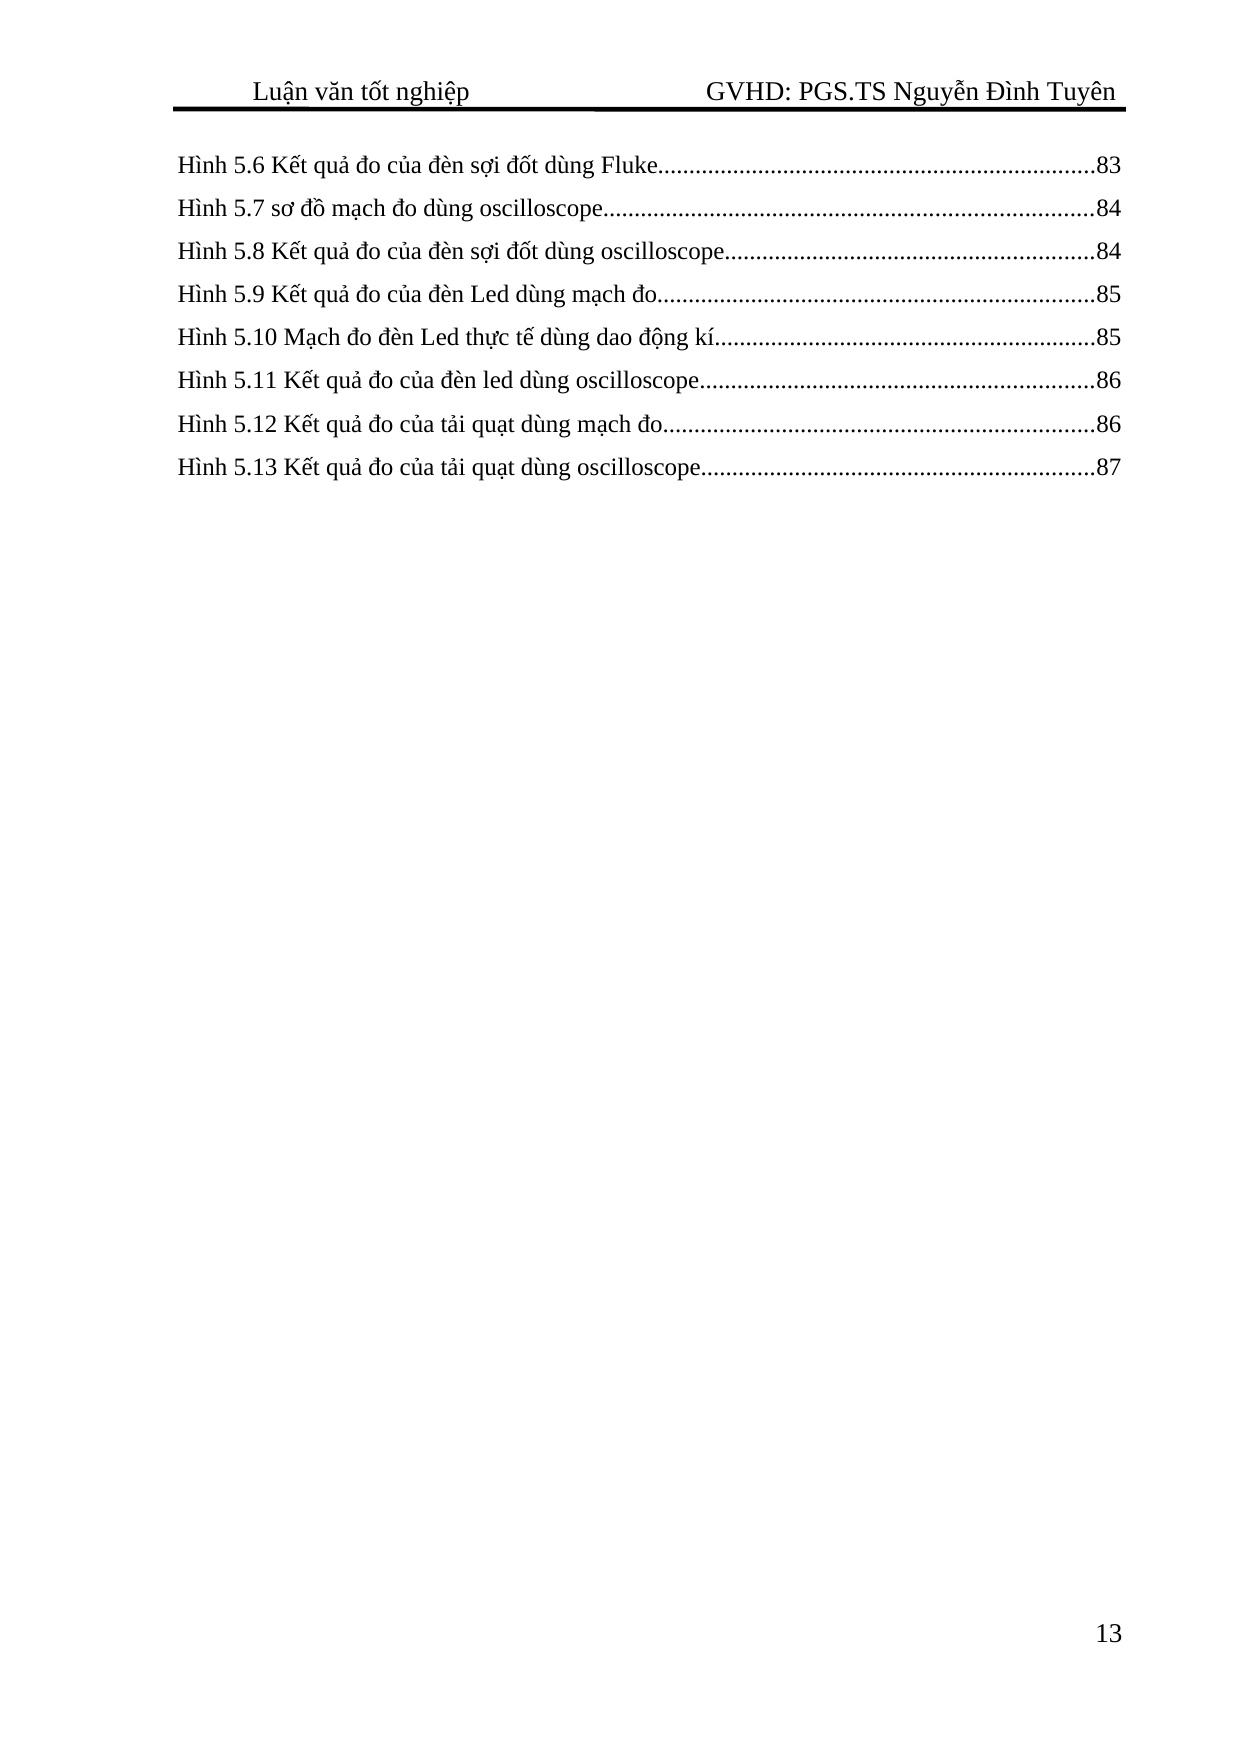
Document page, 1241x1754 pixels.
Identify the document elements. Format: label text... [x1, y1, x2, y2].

text Hình 5.8 Kết quả đo của đèn sợi đốt dùng oscilloscope 84 [177, 236, 1122, 265]
text Hình 5.12 Kết quả đo của tải quạt dùng mạch đo 86 [177, 409, 1122, 437]
text Hình 5.13 Kết quả đo của tải quạt dùng oscilloscope 87 [177, 452, 1122, 481]
text Hình 5.9 Kết quả đo của đèn Led dùng mạch đo 85 [177, 279, 1122, 308]
text Hình 5.10 Mạch đo đèn Led thực tế dùng dao động kí 85 [177, 322, 1122, 351]
text Hình 5.7 sơ đồ mạch đo dùng oscilloscope 84 [177, 193, 1122, 222]
text Hình 5.11 Kết quả đo của đèn led dùng oscilloscope 86 [177, 366, 1122, 394]
text Hình 5.6 Kết quả đo của đèn sợi đốt dùng Fluke 83 [177, 150, 1122, 179]
